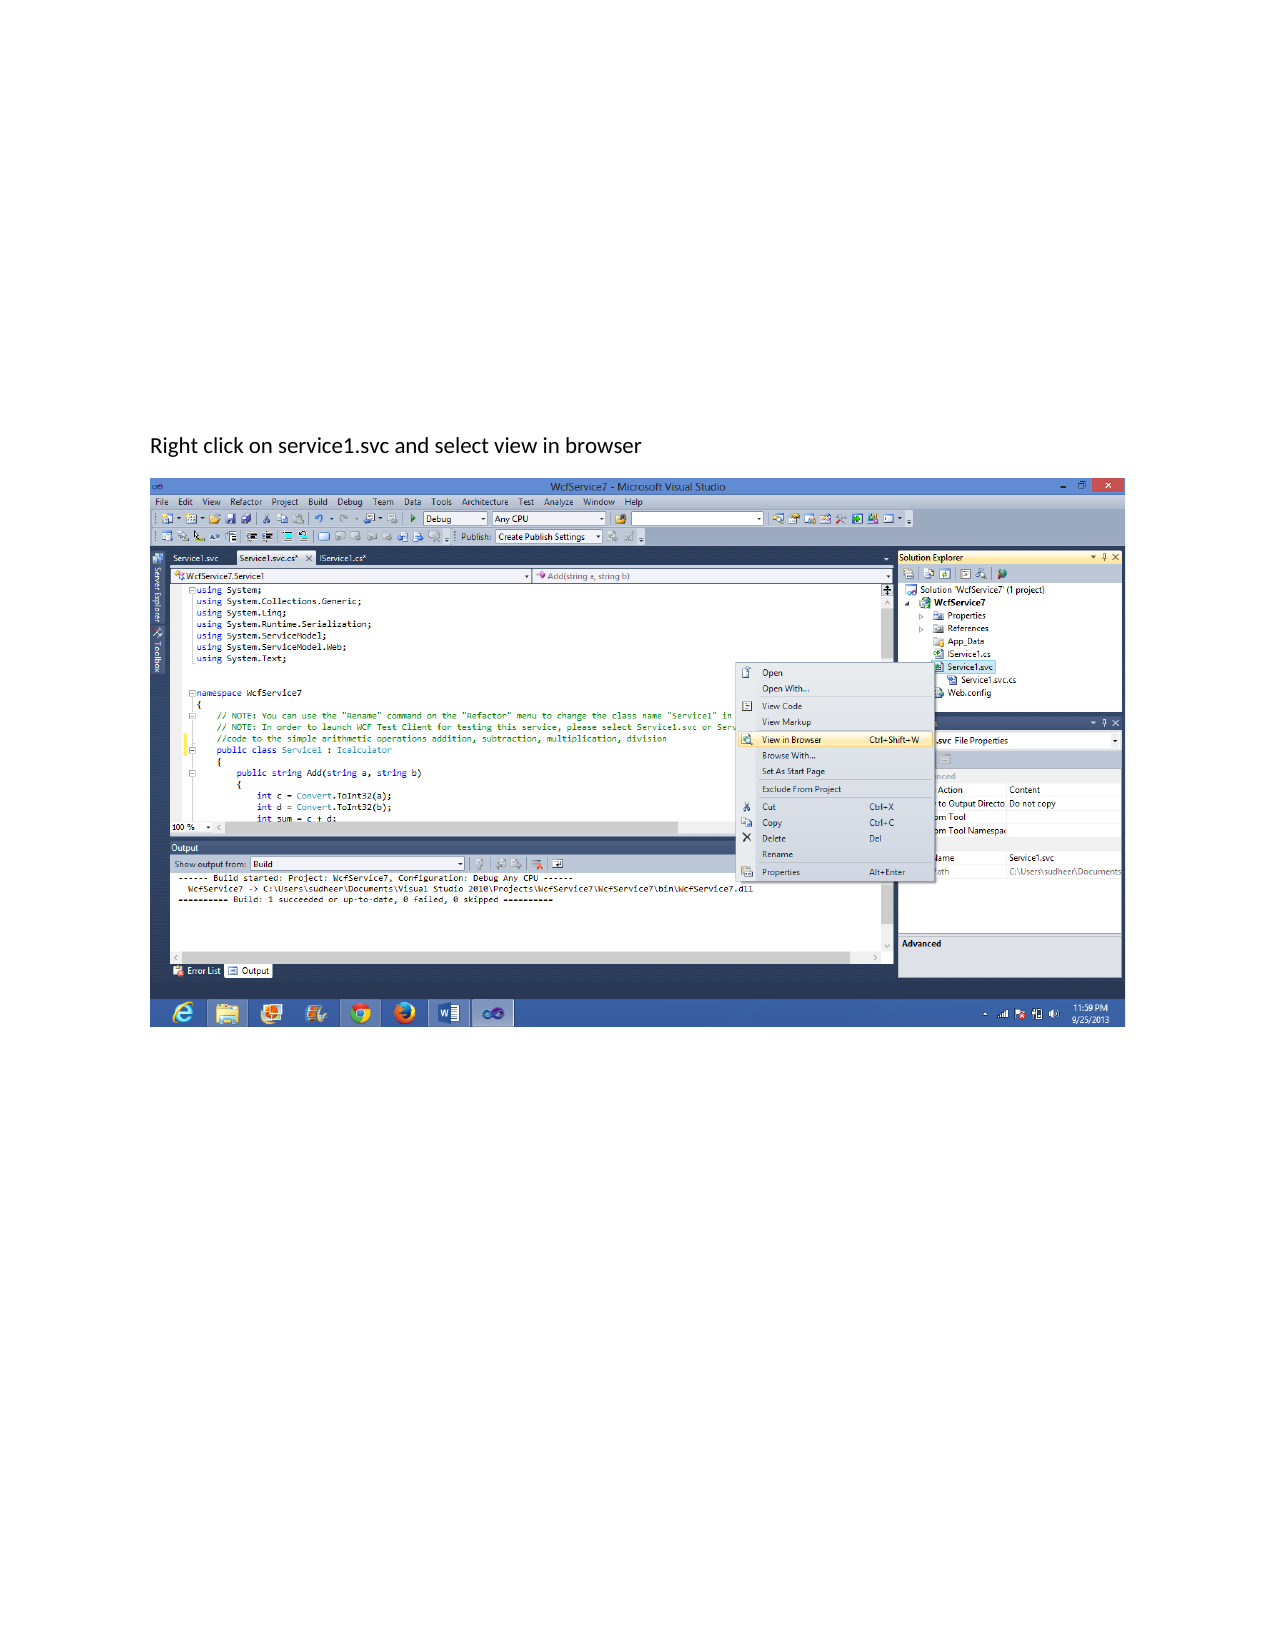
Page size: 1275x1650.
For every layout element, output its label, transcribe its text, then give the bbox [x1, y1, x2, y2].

text Right click on service1.svc and select view in browser [150, 431, 1125, 459]
picture [150, 478, 1125, 1027]
